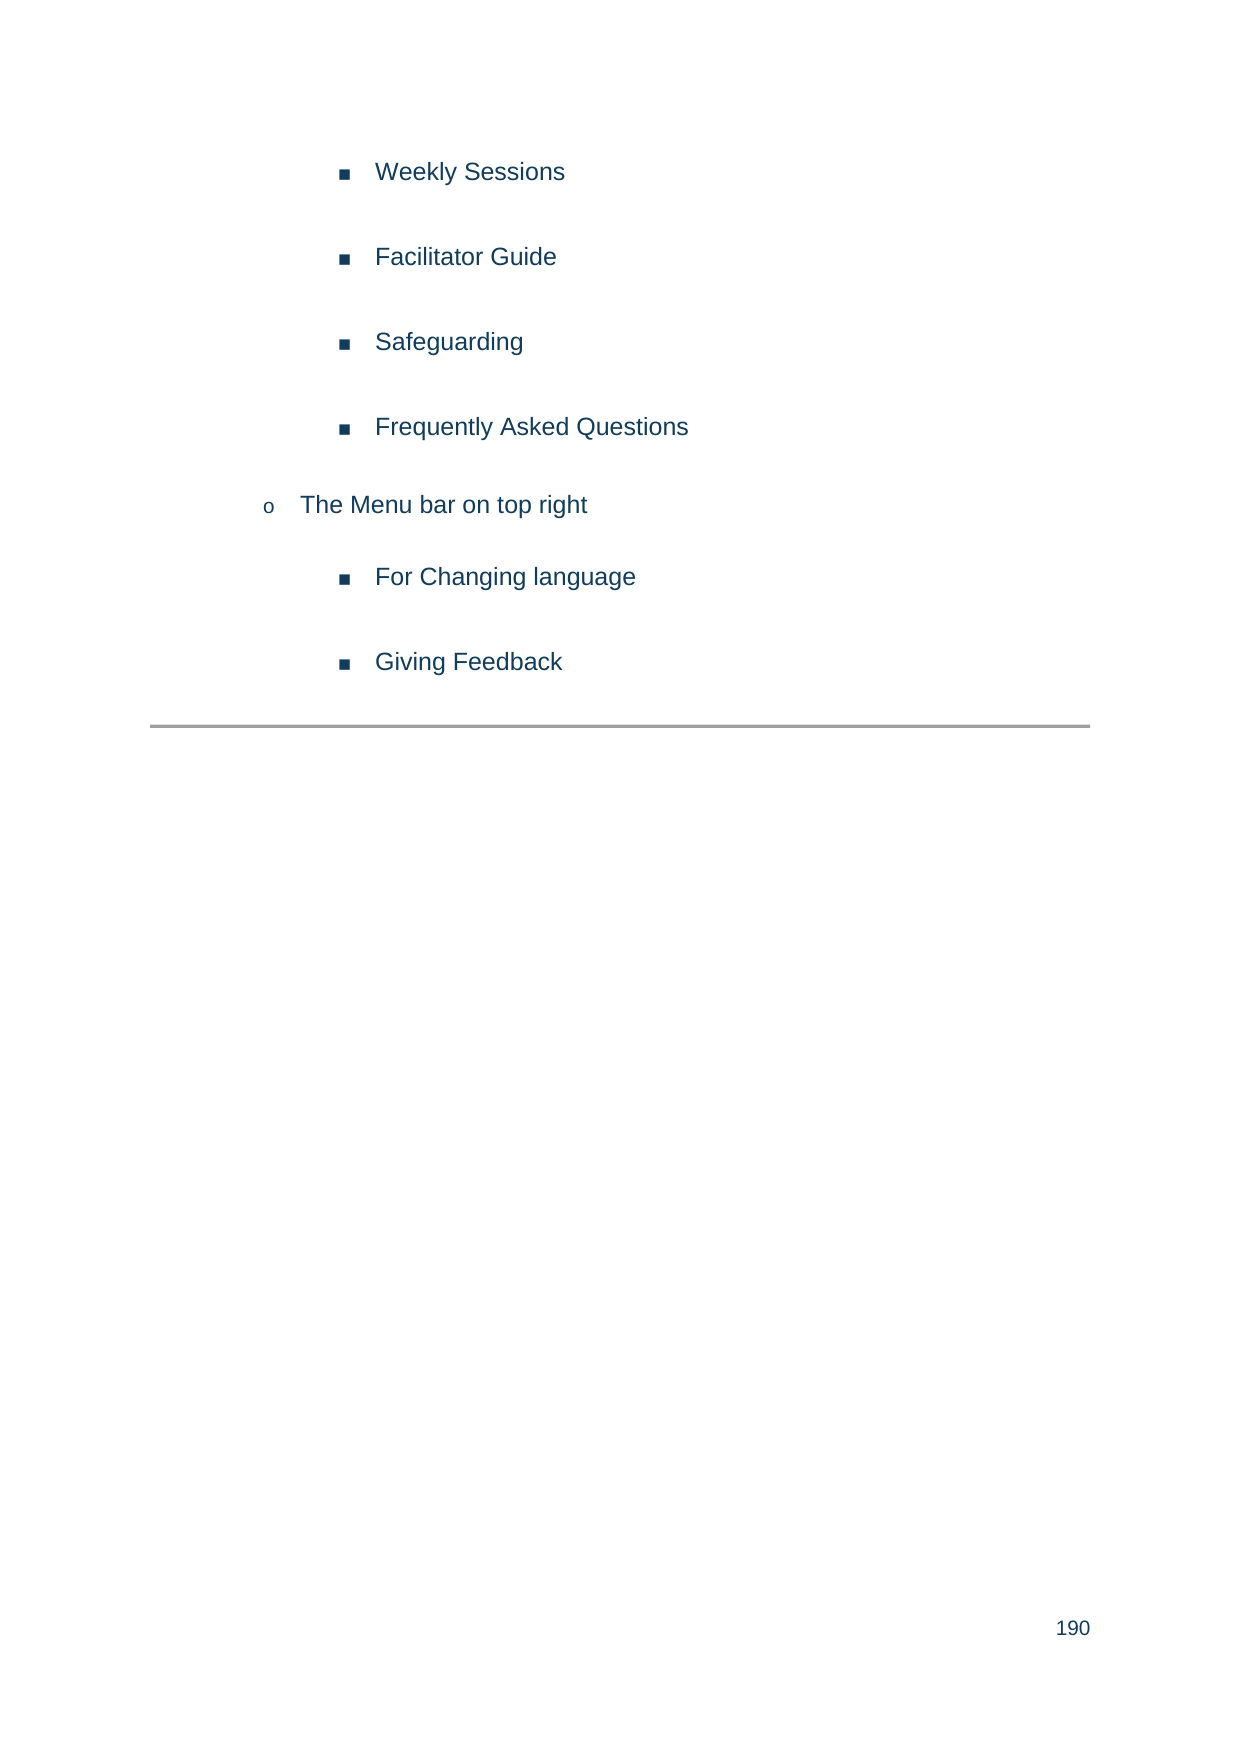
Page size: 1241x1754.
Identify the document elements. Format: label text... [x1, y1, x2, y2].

list For Changing language [337, 555, 1090, 598]
list Weekly Sessions [337, 150, 1090, 193]
list Frequently Asked Questions [337, 405, 1090, 447]
list Facilitator Guide [337, 235, 1090, 278]
list Safeguarding [337, 320, 1090, 362]
list The Menu bar on top right [262, 489, 1090, 519]
list Giving Feedback [337, 640, 1090, 682]
